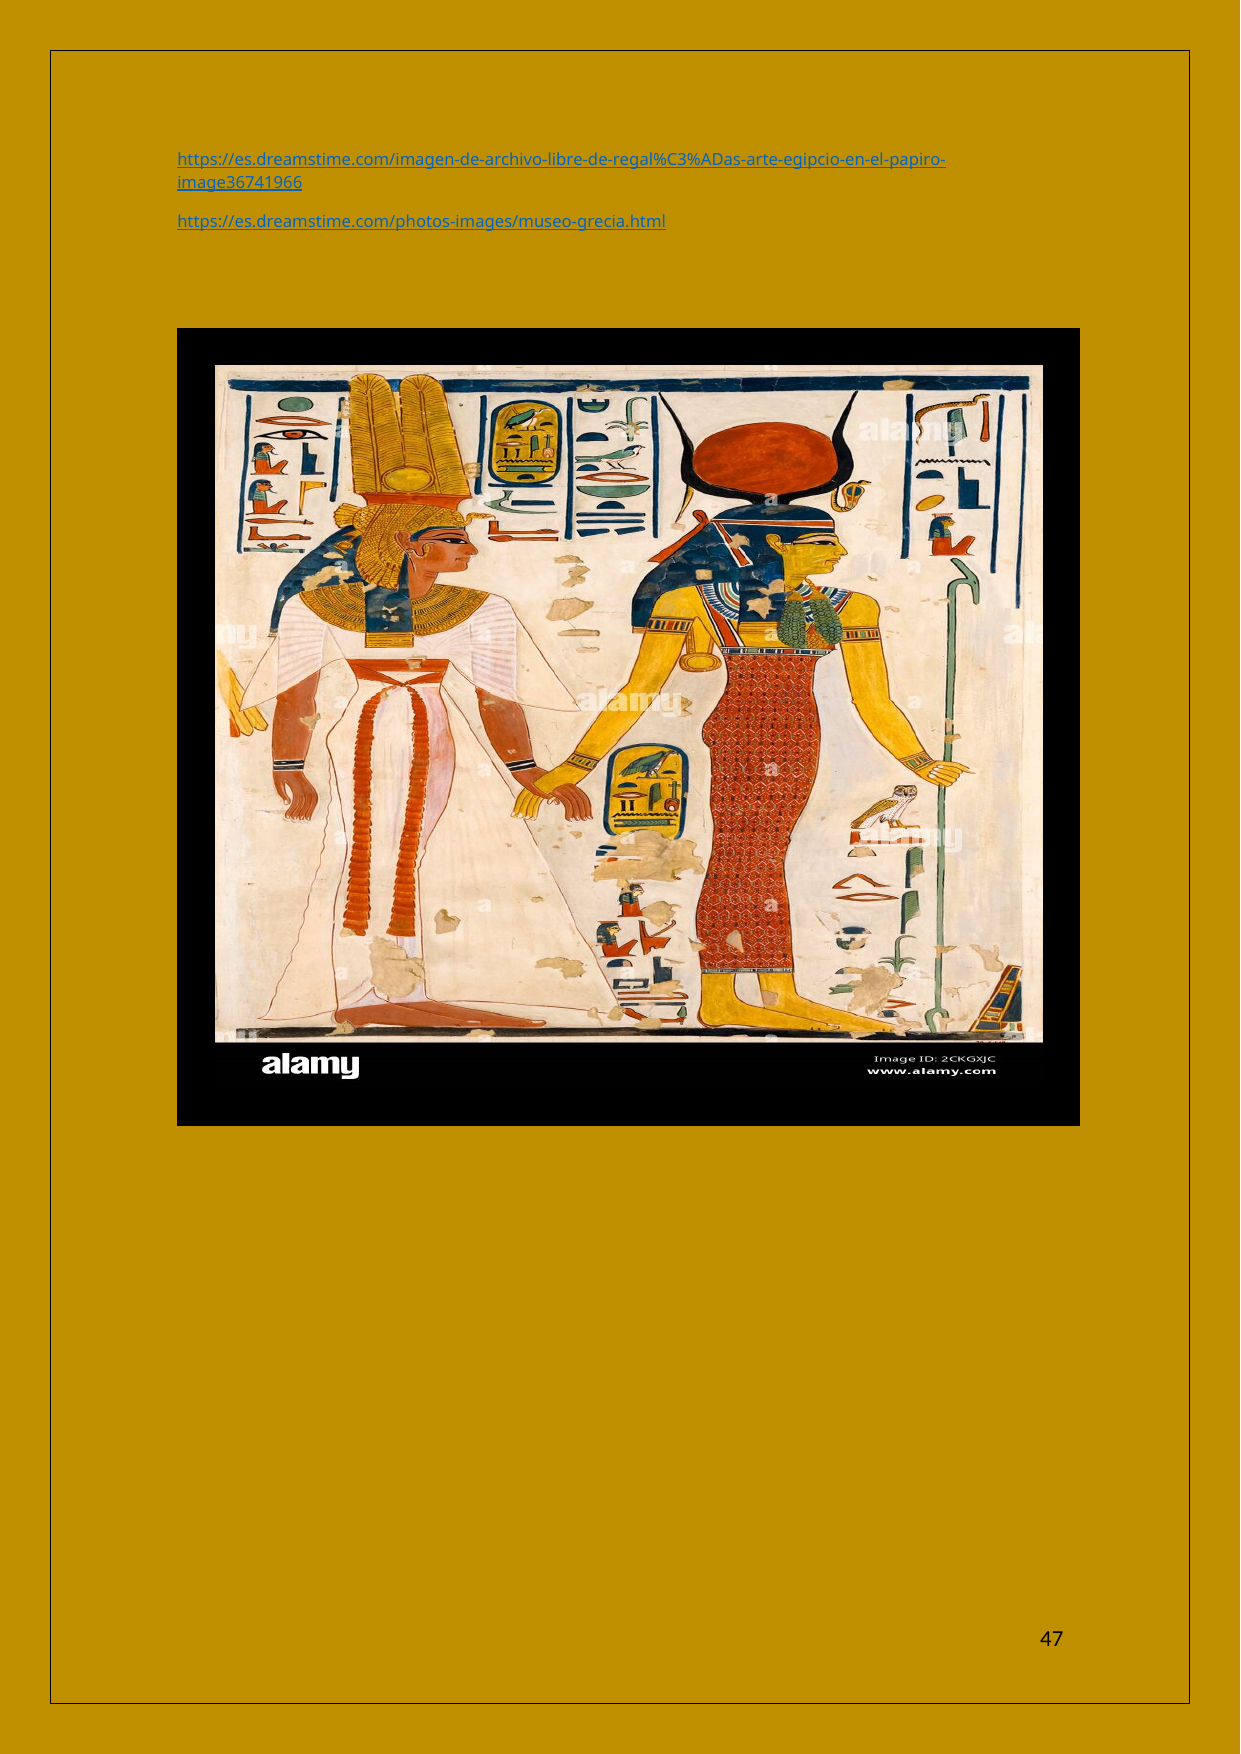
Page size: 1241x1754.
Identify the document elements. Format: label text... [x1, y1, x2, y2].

picture [215, 365, 1043, 1088]
text https://es.dreamstime.com/imagen-de-archivo-libre-de-regal%C3%ADas-arte-egipcio-en-el-papiro-image36741966 [177, 147, 1063, 193]
text https://es.dreamstime.com/photos-images/museo-grecia.html [177, 209, 1063, 232]
